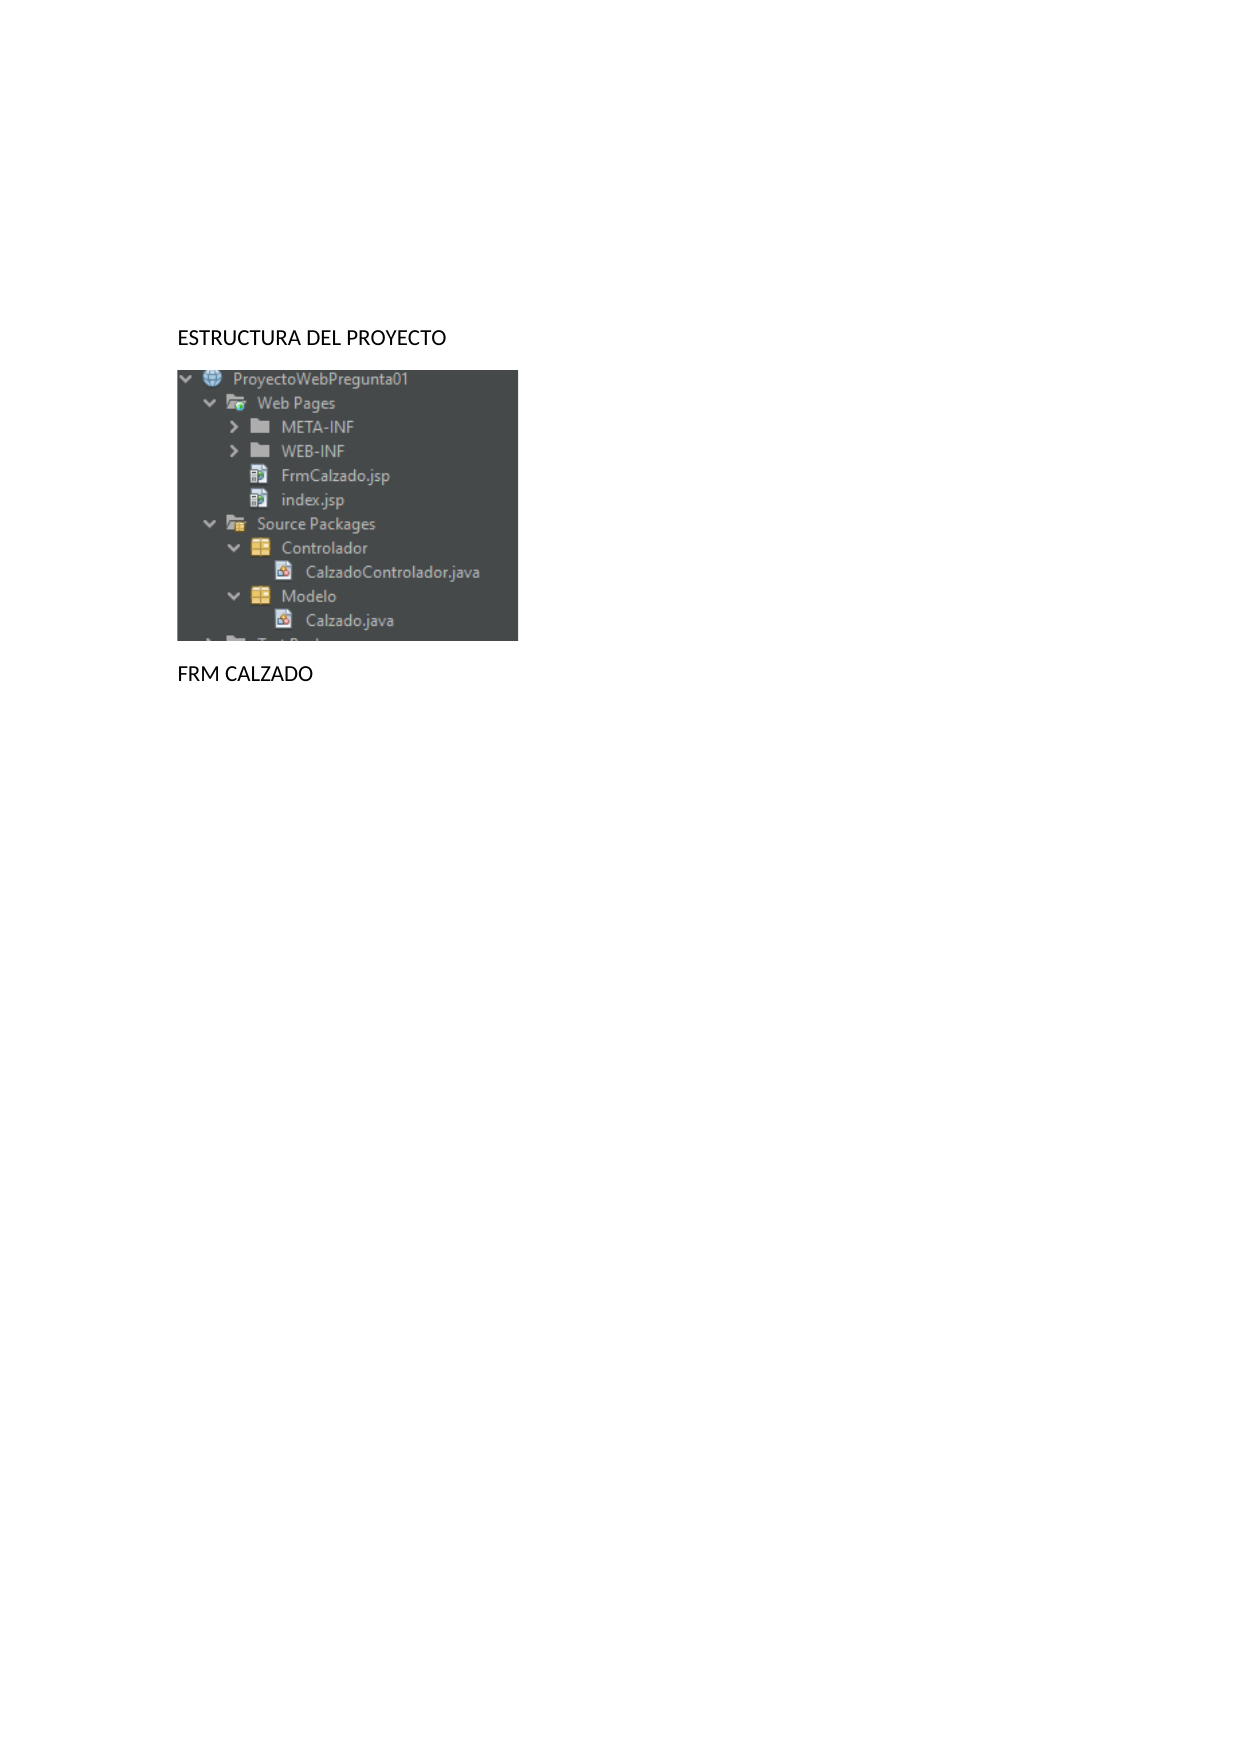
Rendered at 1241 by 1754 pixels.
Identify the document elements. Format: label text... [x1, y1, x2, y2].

picture [177, 370, 519, 641]
text ESTRUCTURA DEL PROYECTO [177, 323, 1063, 352]
text FRM CALZADO [177, 659, 1063, 687]
